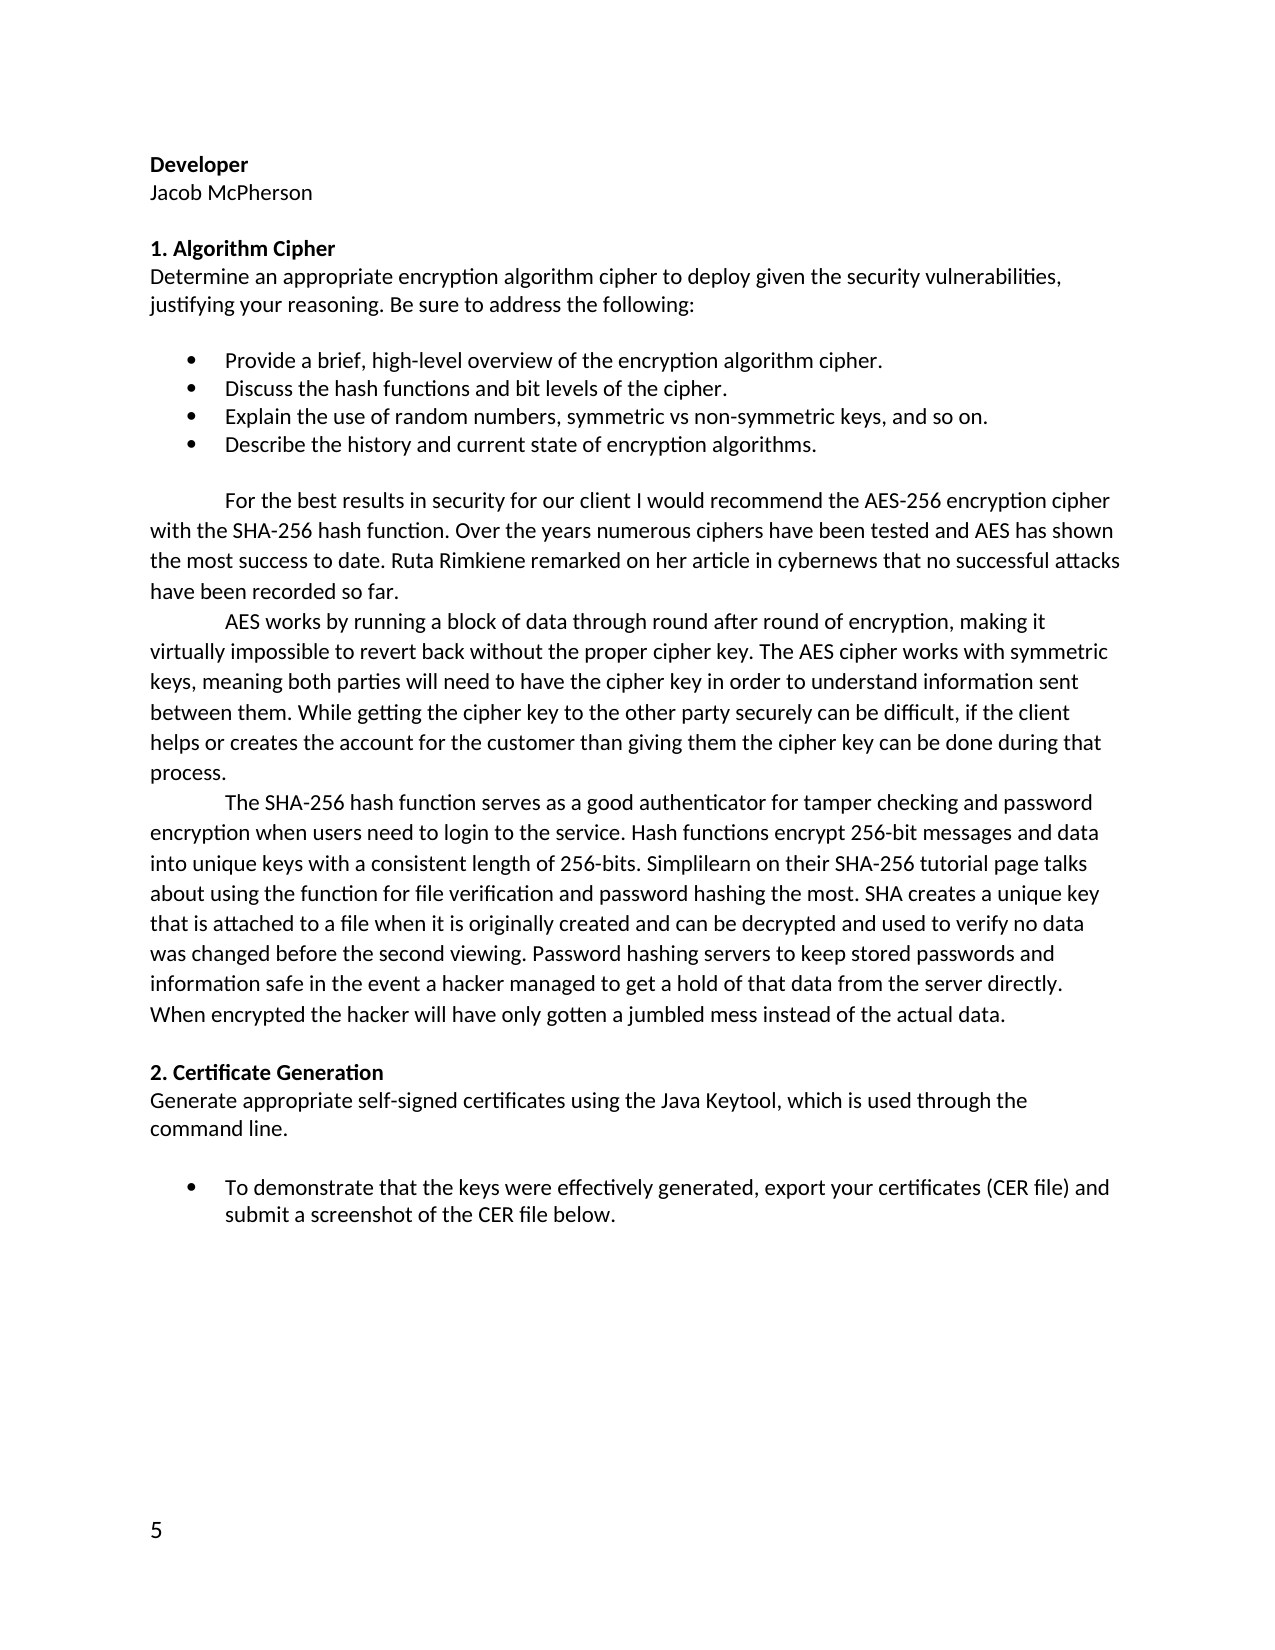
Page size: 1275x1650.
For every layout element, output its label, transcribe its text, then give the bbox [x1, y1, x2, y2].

subtitle Developer [150, 150, 1125, 178]
list Explain the use of random numbers, symmetric vs non-symmetric keys, and so on. [187, 402, 1125, 430]
text AES works by running a block of data through round after round of encryption, making it virtually impossible to revert back without the proper cipher key. The AES cipher works with symmetric keys, meaning both parties will need to have the cipher key in order to understand information sent between them. While getting the cipher key to the other party securely can be difficult, if the client helps or creates the account for the customer than giving them the cipher key can be done during that process. [150, 607, 1125, 786]
subtitle 2. Certificate Generation [150, 1058, 1125, 1086]
subtitle 1. Algorithm Cipher [150, 234, 1125, 262]
list Provide a brief, high-level overview of the encryption algorithm cipher. [187, 346, 1125, 374]
text The SHA-256 hash function serves as a good authenticator for tamper checking and password encryption when users need to login to the service. Hash functions encrypt 256-bit messages and data into unique keys with a consistent length of 256-bits. Simplilearn on their SHA-256 tutorial page talks about using the function for file verification and password hashing the most. SHA creates a unique key that is attached to a file when it is originally created and can be decrypted and used to verify no data was changed before the second viewing. Password hashing servers to keep stored passwords and information safe in the event a hacker managed to get a hold of that data from the server directly. When encrypted the hacker will have only gotten a jumbled mess instead of the actual data. [150, 788, 1125, 1028]
list Describe the history and current state of encryption algorithms. [187, 430, 1125, 458]
list Discuss the hash functions and bit levels of the cipher. [187, 374, 1125, 402]
list To demonstrate that the keys were effectively generated, export your certificates (CER file) and submit a screenshot of the CER file below. [187, 1173, 1125, 1229]
text Determine an appropriate encryption algorithm cipher to deploy given the security vulnerabilities, justifying your reasoning. Be sure to address the following: [150, 262, 1125, 318]
text For the best results in security for our client I would recommend the AES-256 encryption cipher with the SHA-256 hash function. Over the years numerous ciphers have been tested and AES has shown the most success to date. Ruta Rimkiene remarked on her article in cybernews that no successful attacks have been recorded so far. [150, 486, 1125, 605]
text Generate appropriate self-signed certificates using the Java Keytool, which is used through the command line. [150, 1086, 1125, 1142]
text Jacob McPherson [150, 178, 1125, 206]
